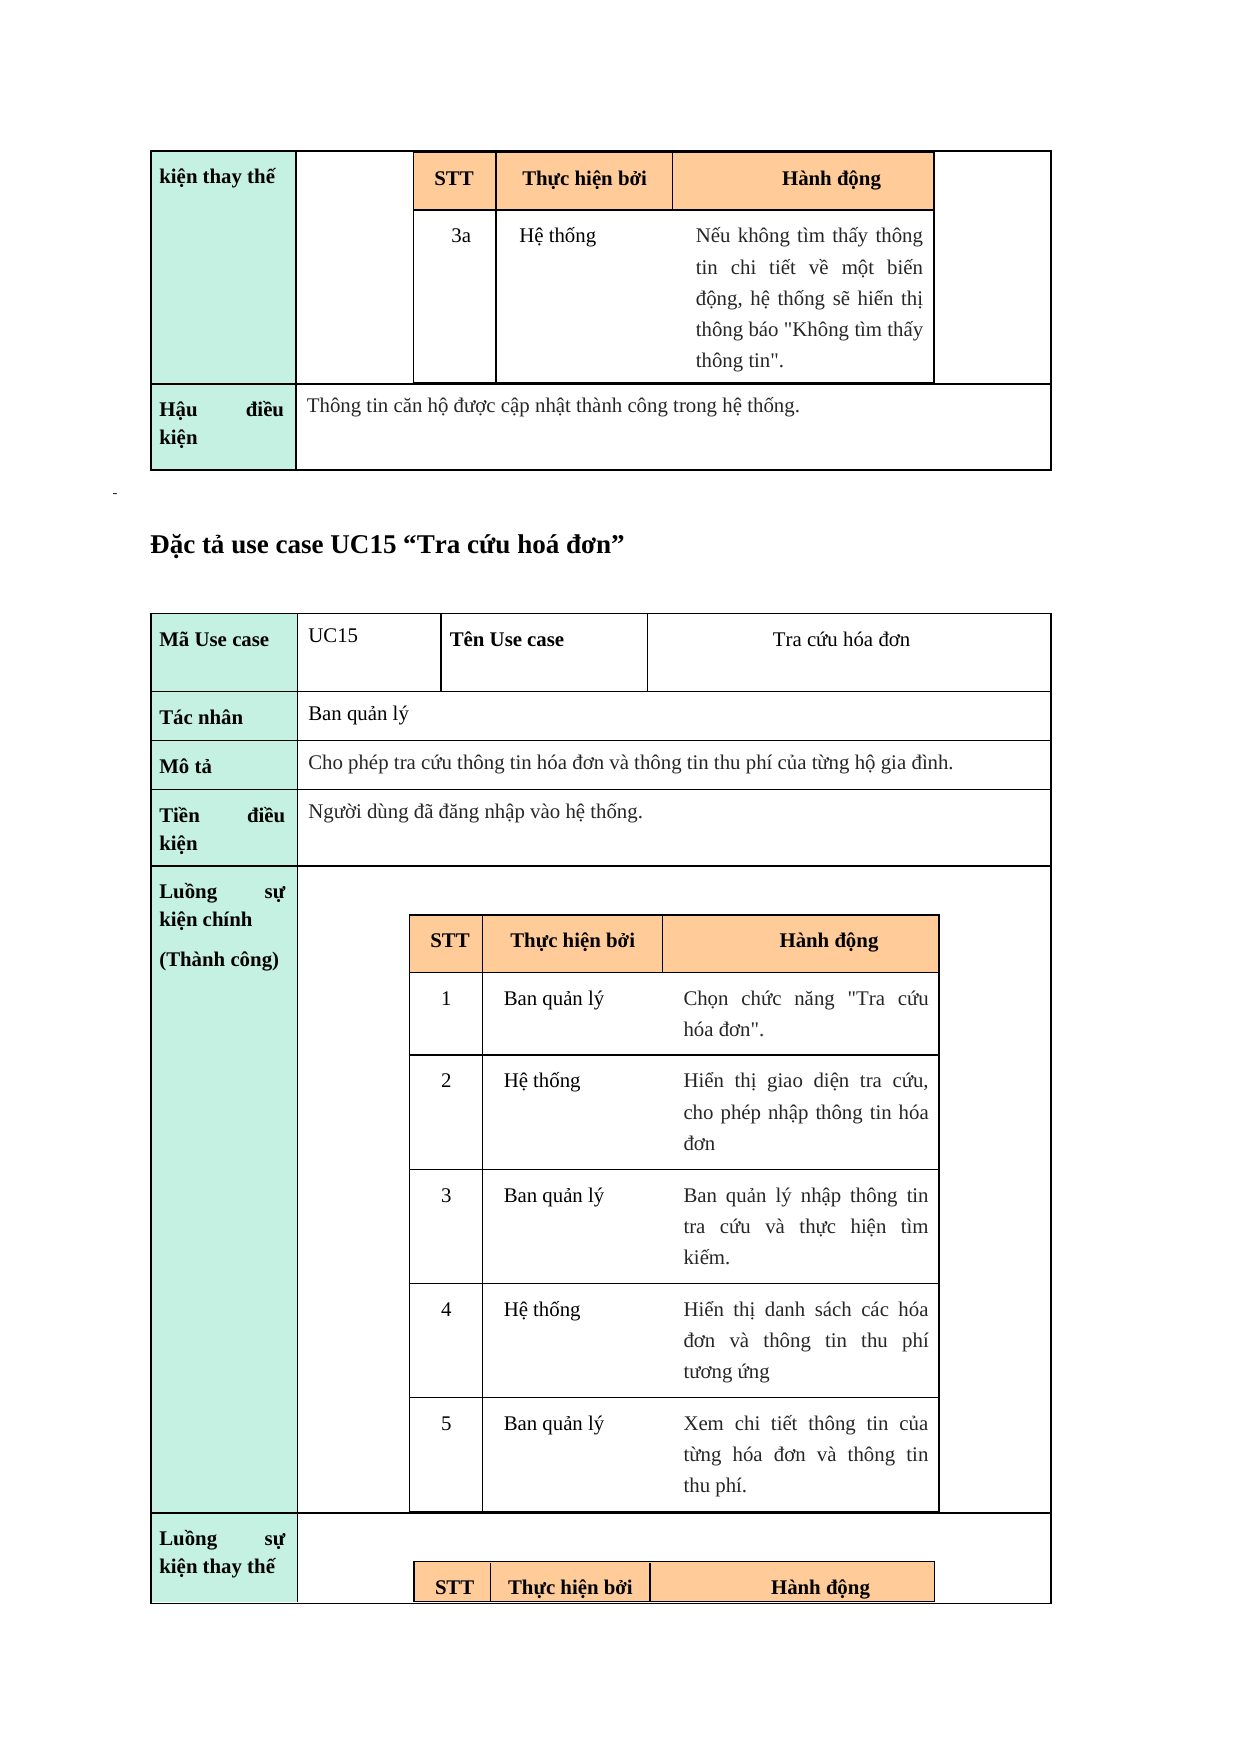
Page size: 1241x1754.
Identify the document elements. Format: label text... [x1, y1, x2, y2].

text Đặc tả use case UC15 “Tra cứu hoá đơn” [150, 528, 1090, 559]
